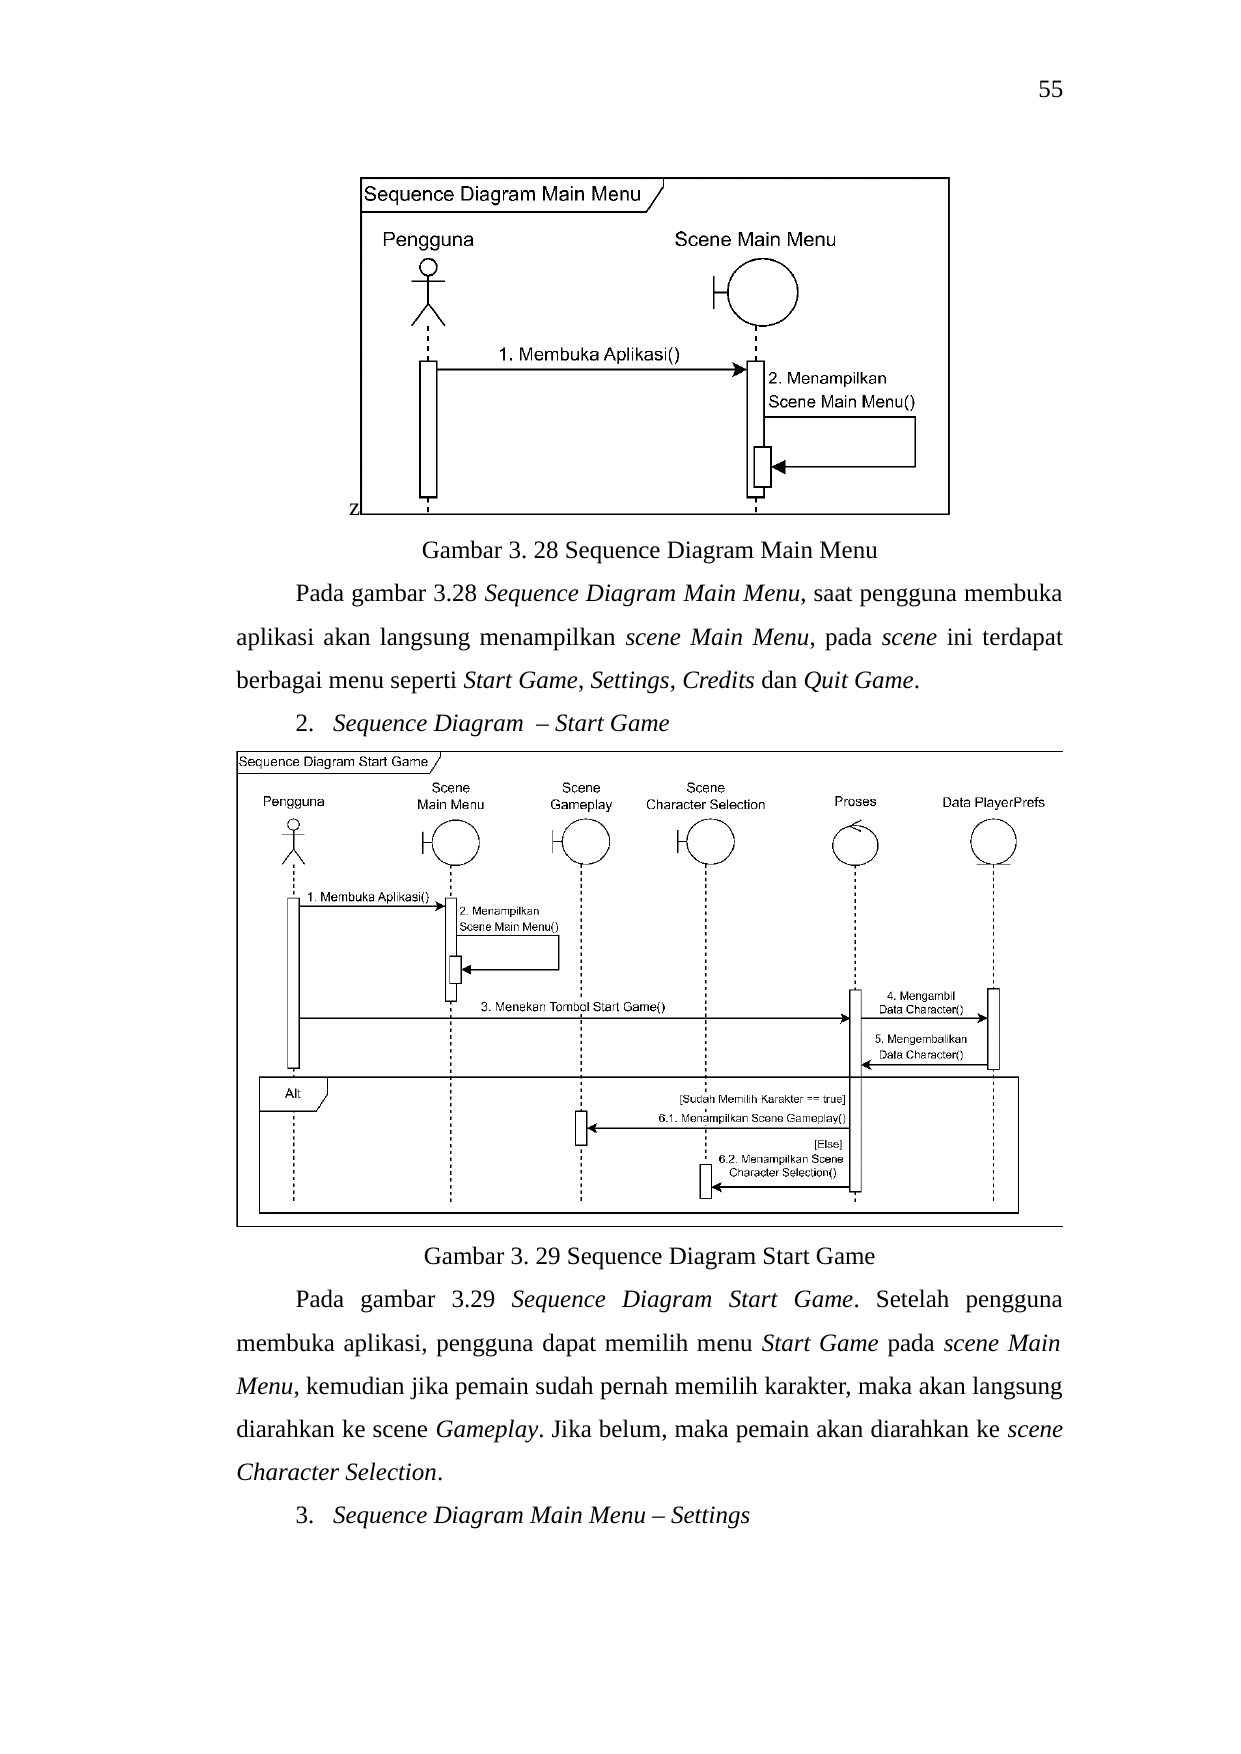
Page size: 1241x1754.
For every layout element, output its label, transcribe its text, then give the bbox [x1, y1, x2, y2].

picture [236, 751, 1063, 1227]
text Pada gambar 3.28 Sequence Diagram Main Menu, saat pengguna membuka aplikasi akan langsung menampilkan scene Main Menu, pada scene ini terdapat berbagai menu seperti Start Game, Settings, Credits dan Quit Game. [236, 578, 1063, 693]
picture [360, 177, 951, 516]
list Sequence Diagram Main Menu – Settings [295, 1500, 1063, 1529]
text Pada gambar 3.29 Sequence Diagram Start Game. Setelah pengguna membuka aplikasi, pengguna dapat memilih menu Start Game pada scene Main Menu, kemudian jika pemain sudah pernah memilih karakter, maka akan langsung diarahkan ke scene Gameplay. Jika belum, maka pemain akan diarahkan ke scene Character Selection. [236, 1284, 1063, 1486]
text Gambar 3. 29 Sequence Diagram Start Game [236, 1241, 1063, 1270]
list Sequence Diagram – Start Game [295, 708, 1063, 737]
text Gambar 3. 28 Sequence Diagram Main Menu [236, 535, 1063, 564]
